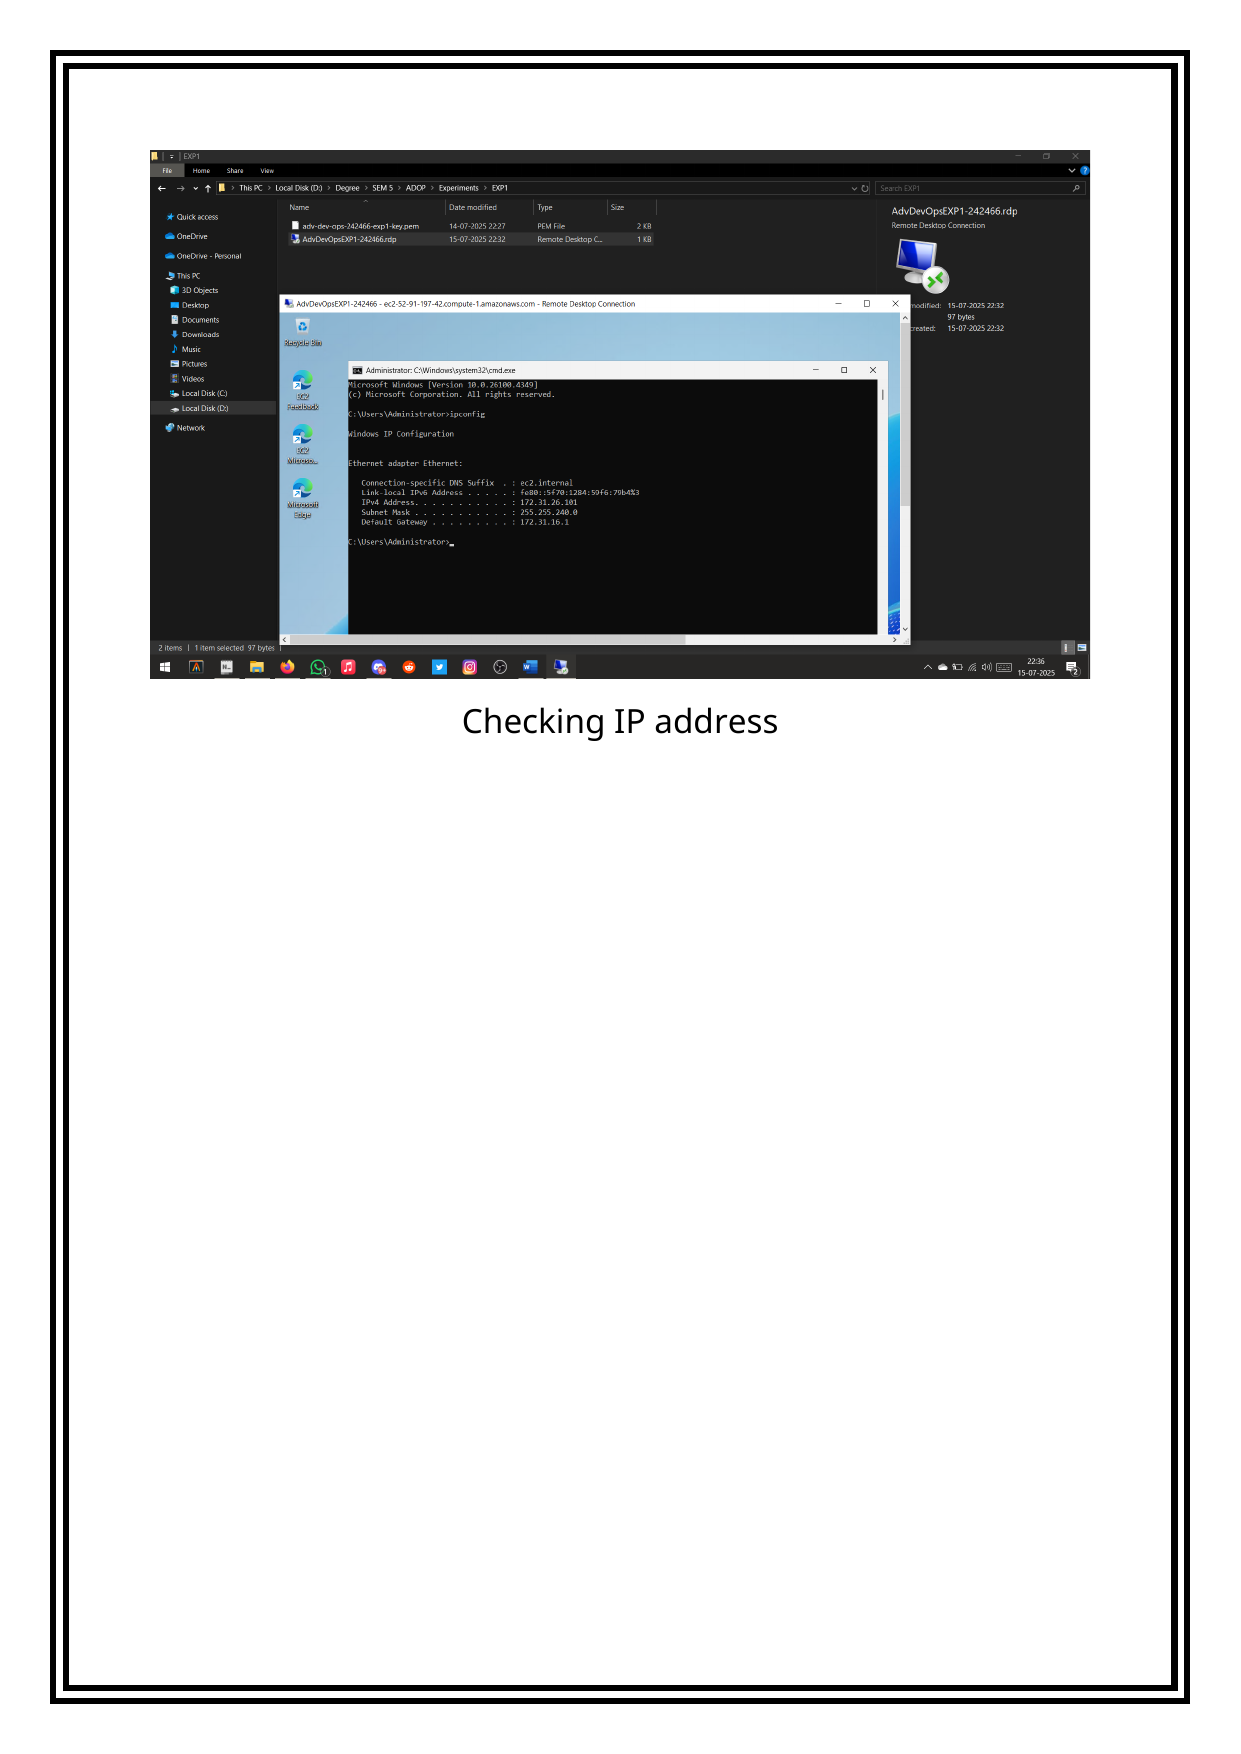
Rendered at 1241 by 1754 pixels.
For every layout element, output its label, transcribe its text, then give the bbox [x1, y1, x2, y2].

picture [150, 150, 1091, 679]
text Checking IP address [150, 698, 1090, 743]
